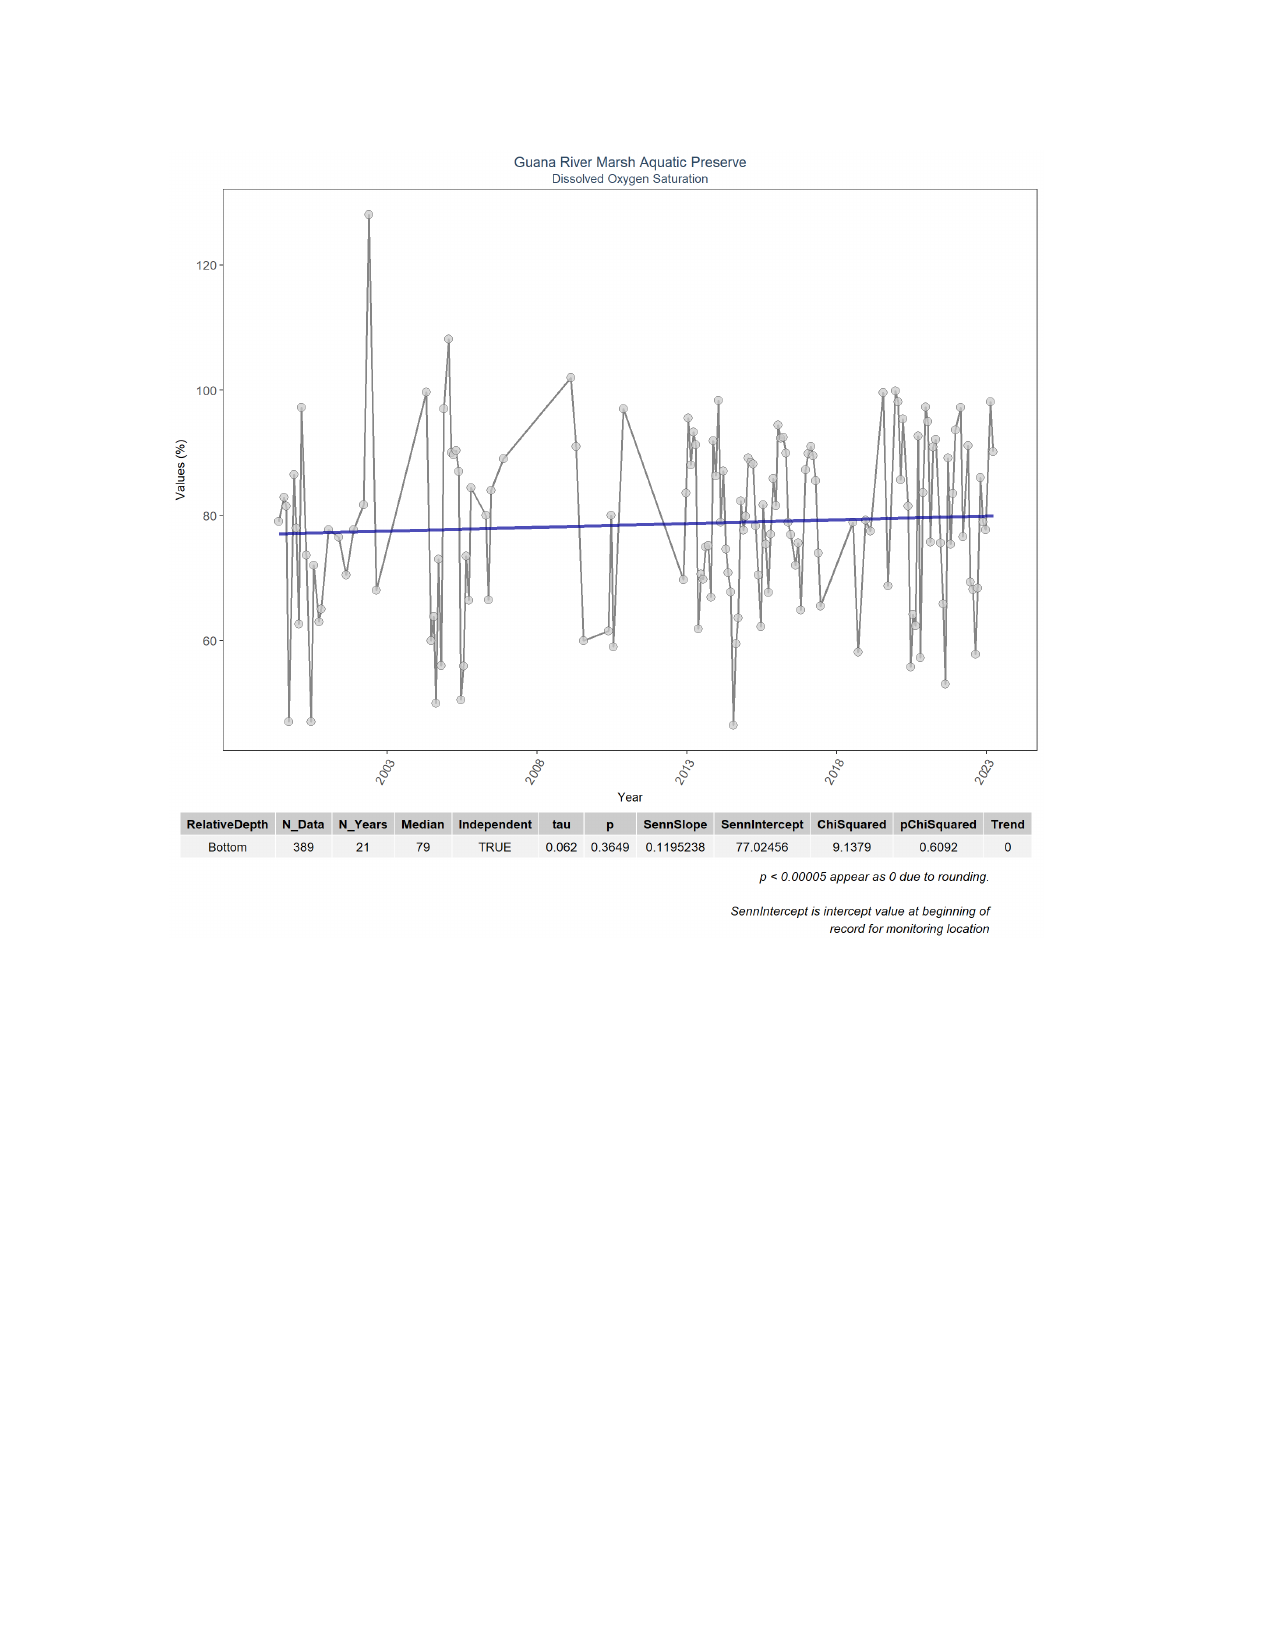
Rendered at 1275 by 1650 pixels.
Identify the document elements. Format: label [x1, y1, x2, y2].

picture [168, 150, 1044, 938]
